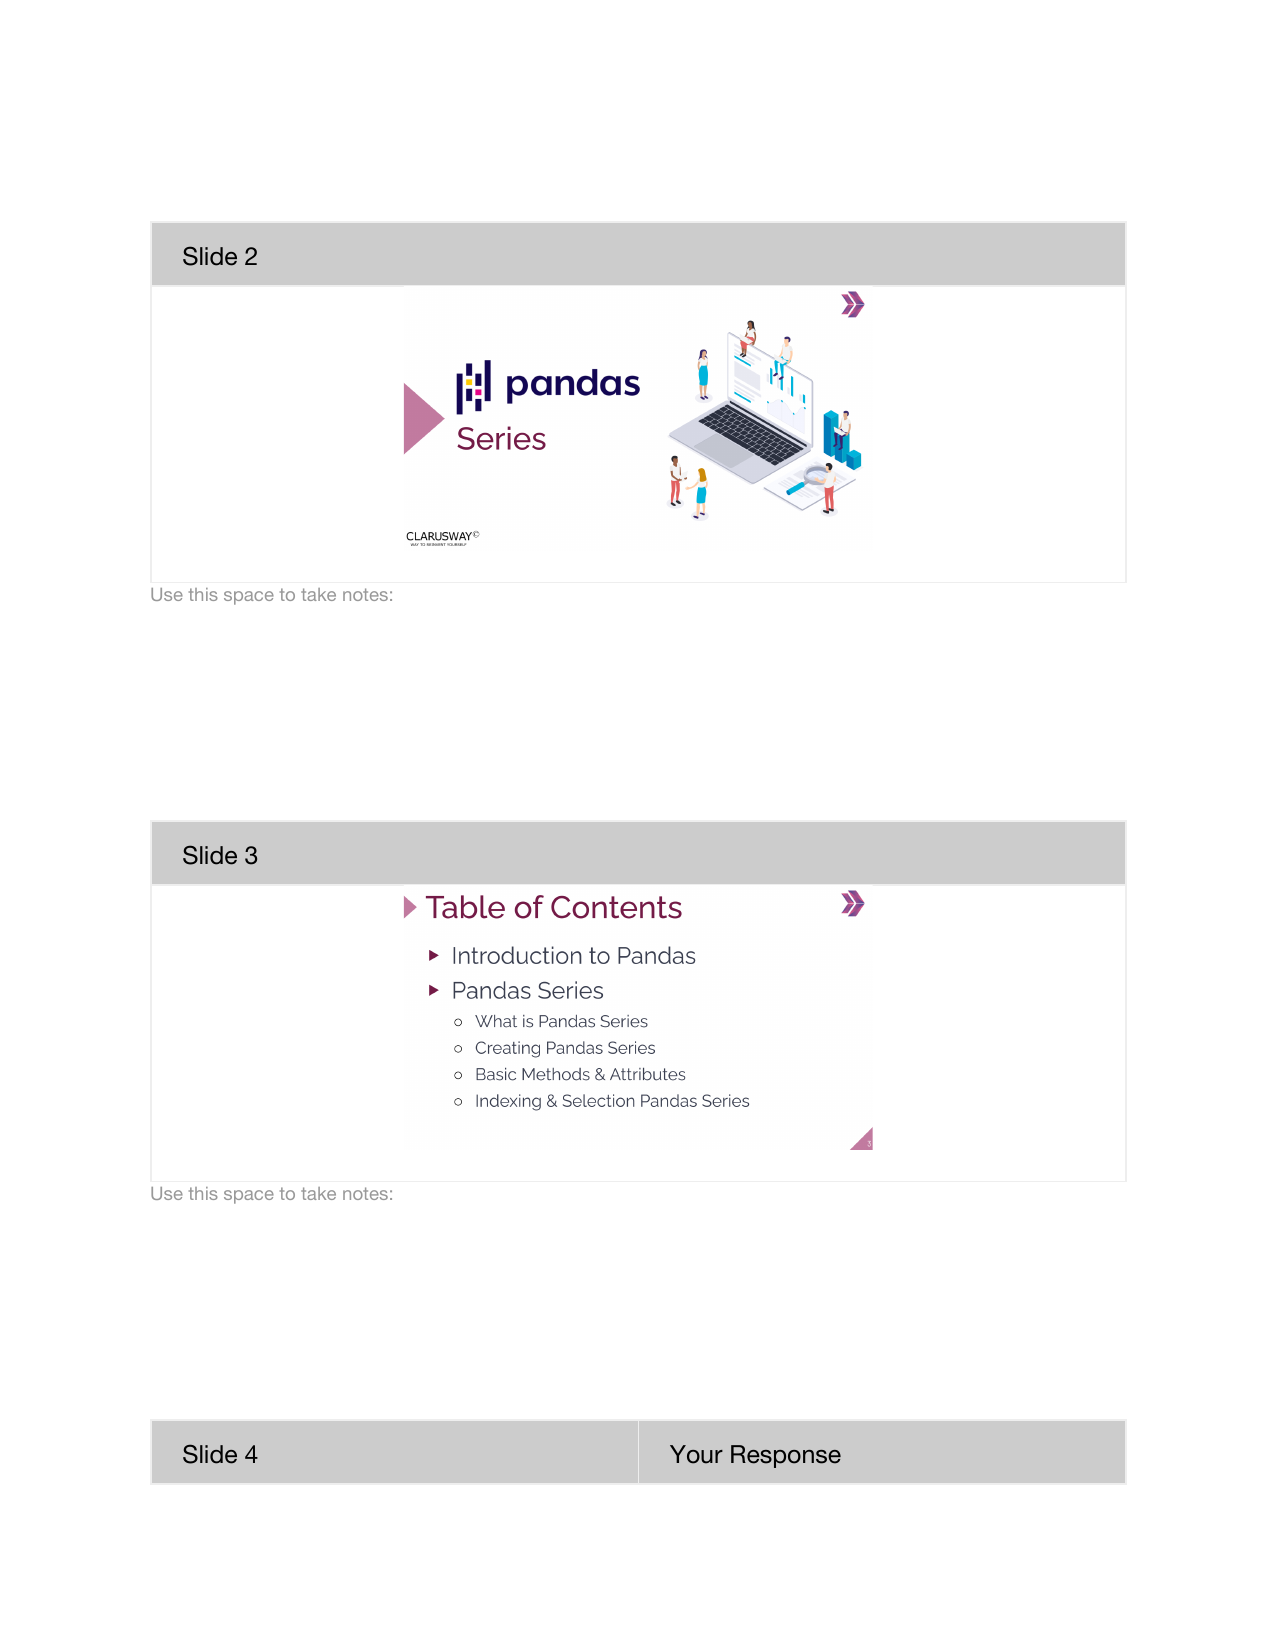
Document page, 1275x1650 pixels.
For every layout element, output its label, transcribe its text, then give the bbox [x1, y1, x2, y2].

text Use this space to take notes: [150, 1182, 1125, 1206]
table_header Slide 3 [152, 822, 1125, 884]
picture [403, 286, 873, 551]
table_cell [152, 886, 1125, 1181]
table_header Slide 2 [152, 223, 1125, 285]
table_header Your Response [639, 1421, 1125, 1483]
table_cell [152, 287, 1125, 582]
picture [403, 885, 873, 1150]
text Use this space to take notes: [150, 583, 1125, 607]
table_header Slide 4 [152, 1421, 638, 1483]
